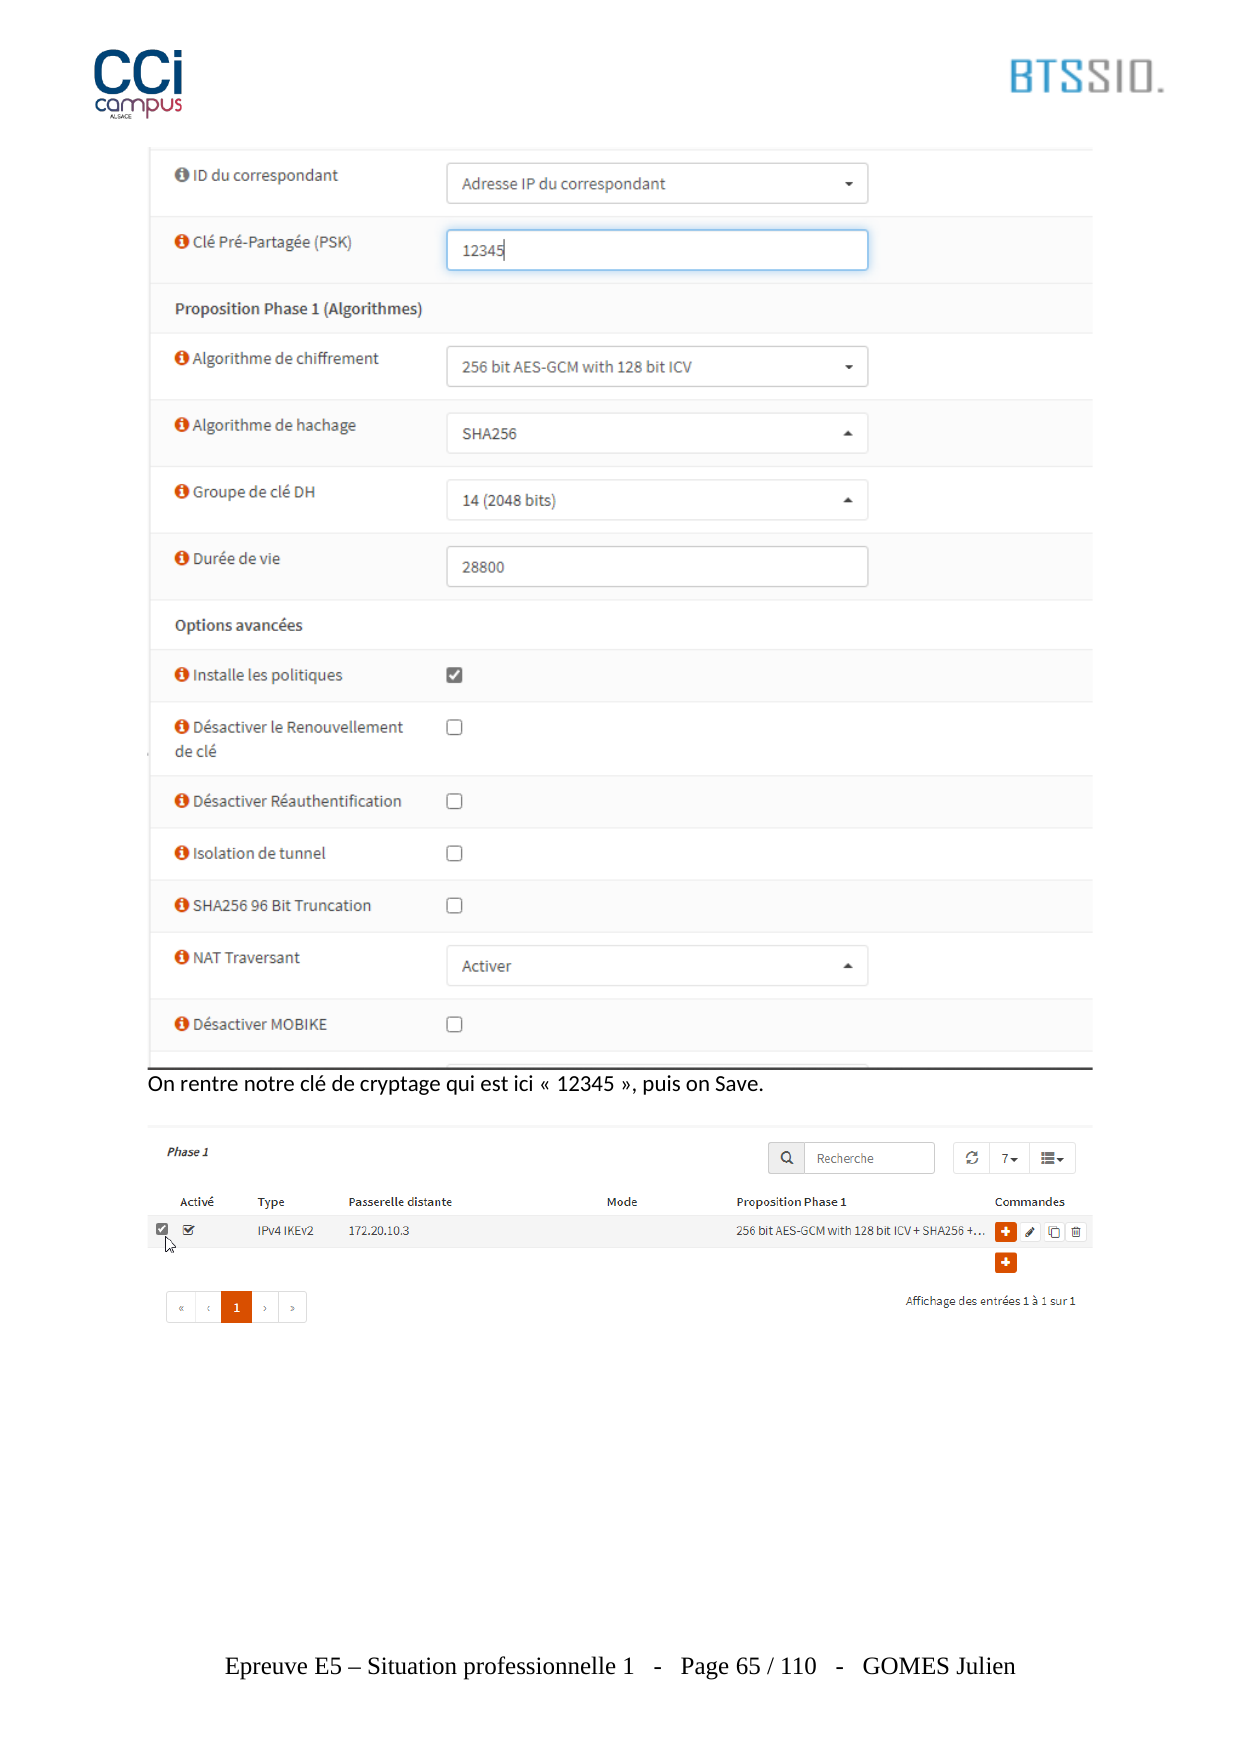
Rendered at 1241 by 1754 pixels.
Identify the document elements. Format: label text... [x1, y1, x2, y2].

picture [1004, 46, 1169, 104]
picture [147, 1125, 1093, 1329]
picture [81, 44, 194, 123]
picture [147, 147, 1093, 1070]
text On rentre notre clé de cryptage qui est ici « 12345 », puis on Save. [148, 1070, 1093, 1098]
